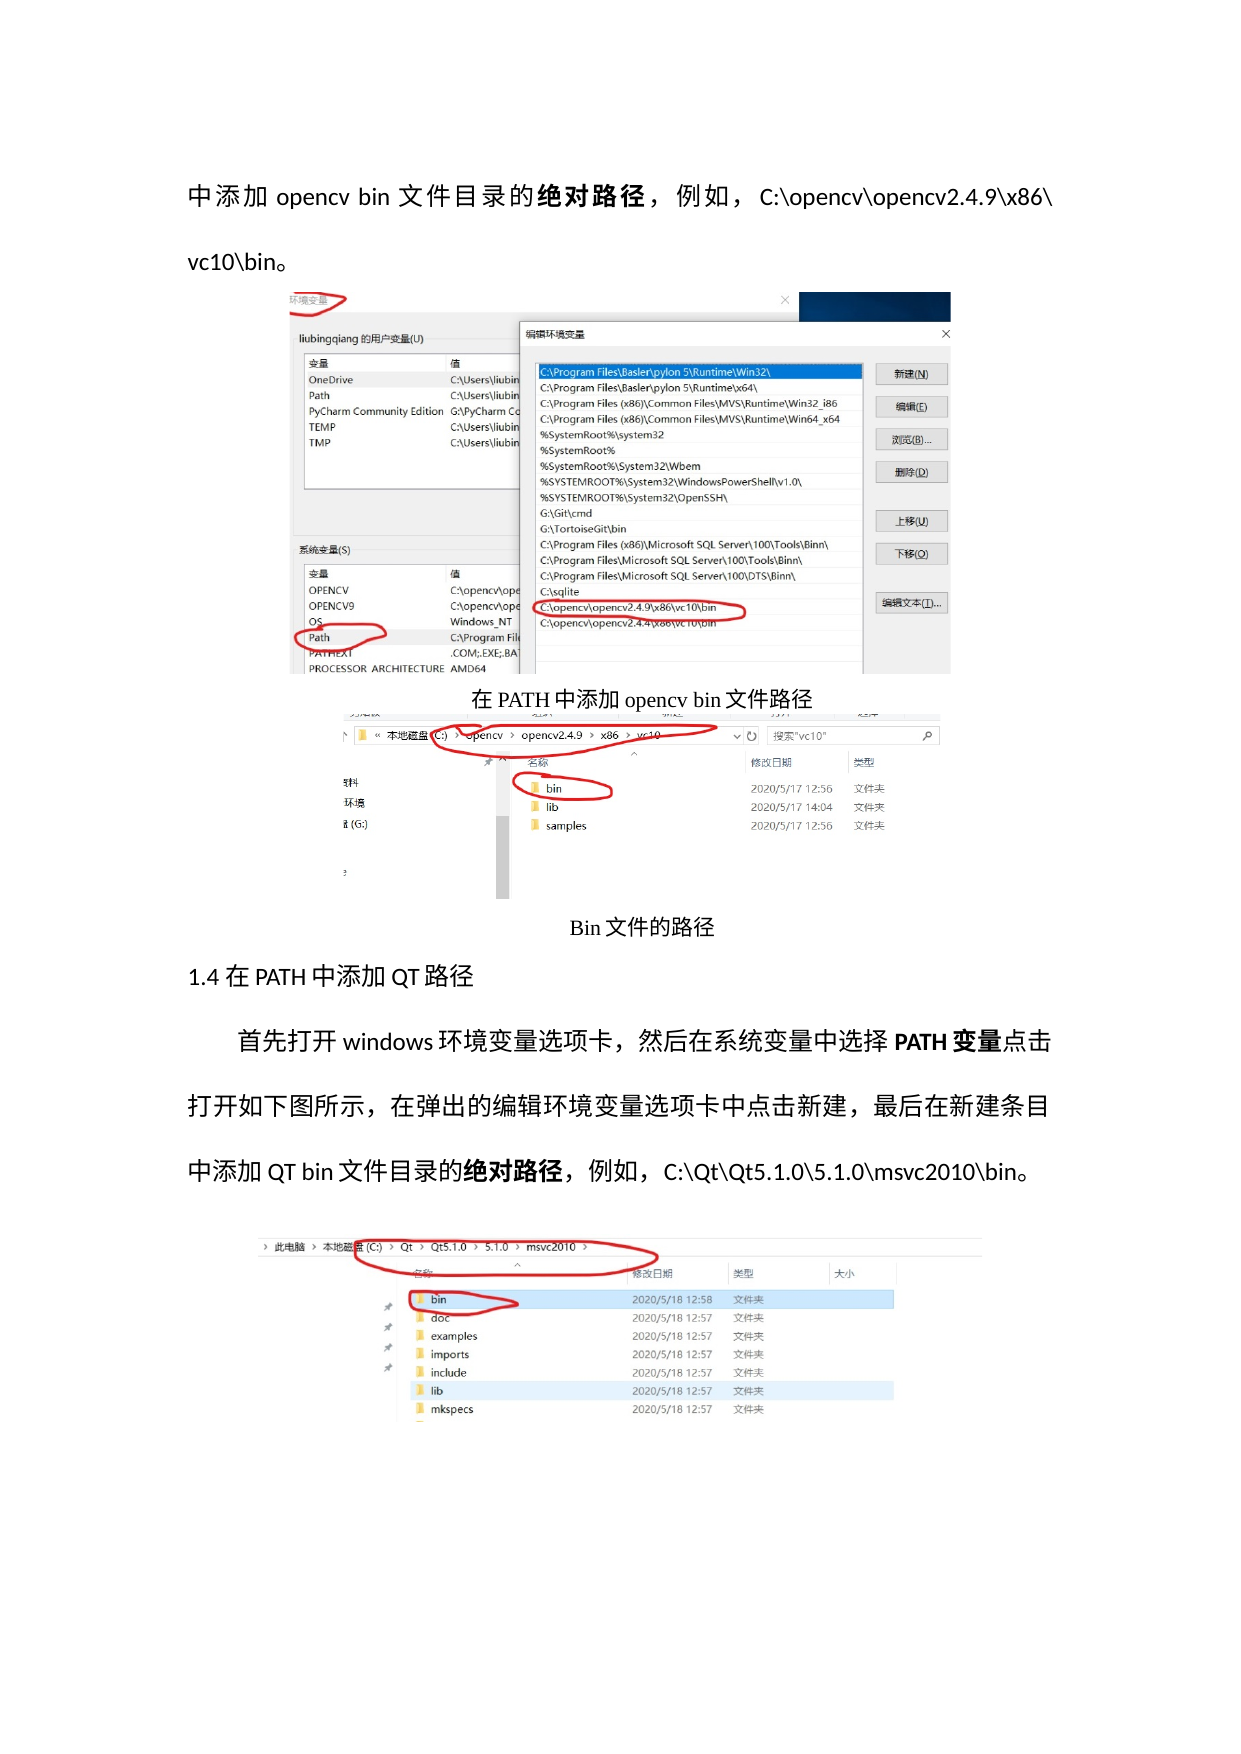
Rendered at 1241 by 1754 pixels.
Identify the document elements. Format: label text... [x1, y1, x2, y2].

picture [289, 292, 951, 674]
picture [343, 714, 941, 899]
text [187, 162, 1053, 292]
text 首先打开windows环境变量选项卡，然后在系统变量中选择PATH变量点击打开如下图所示，在弹出的编辑环境变量选项卡中点击新建，最后在新建条目中添加QT bin文件目录的绝对路径，例如，C:\Qt\Qt5.1.0\5.1.0\msvc2010\bin。 [187, 1007, 1053, 1202]
text Bin文件的路径 [187, 909, 1053, 942]
text 在PATH中添加opencv bin文件路径 [187, 682, 1053, 714]
picture [258, 1234, 983, 1422]
text 1.4 在PATH中添加QT路径 [187, 942, 1053, 1007]
